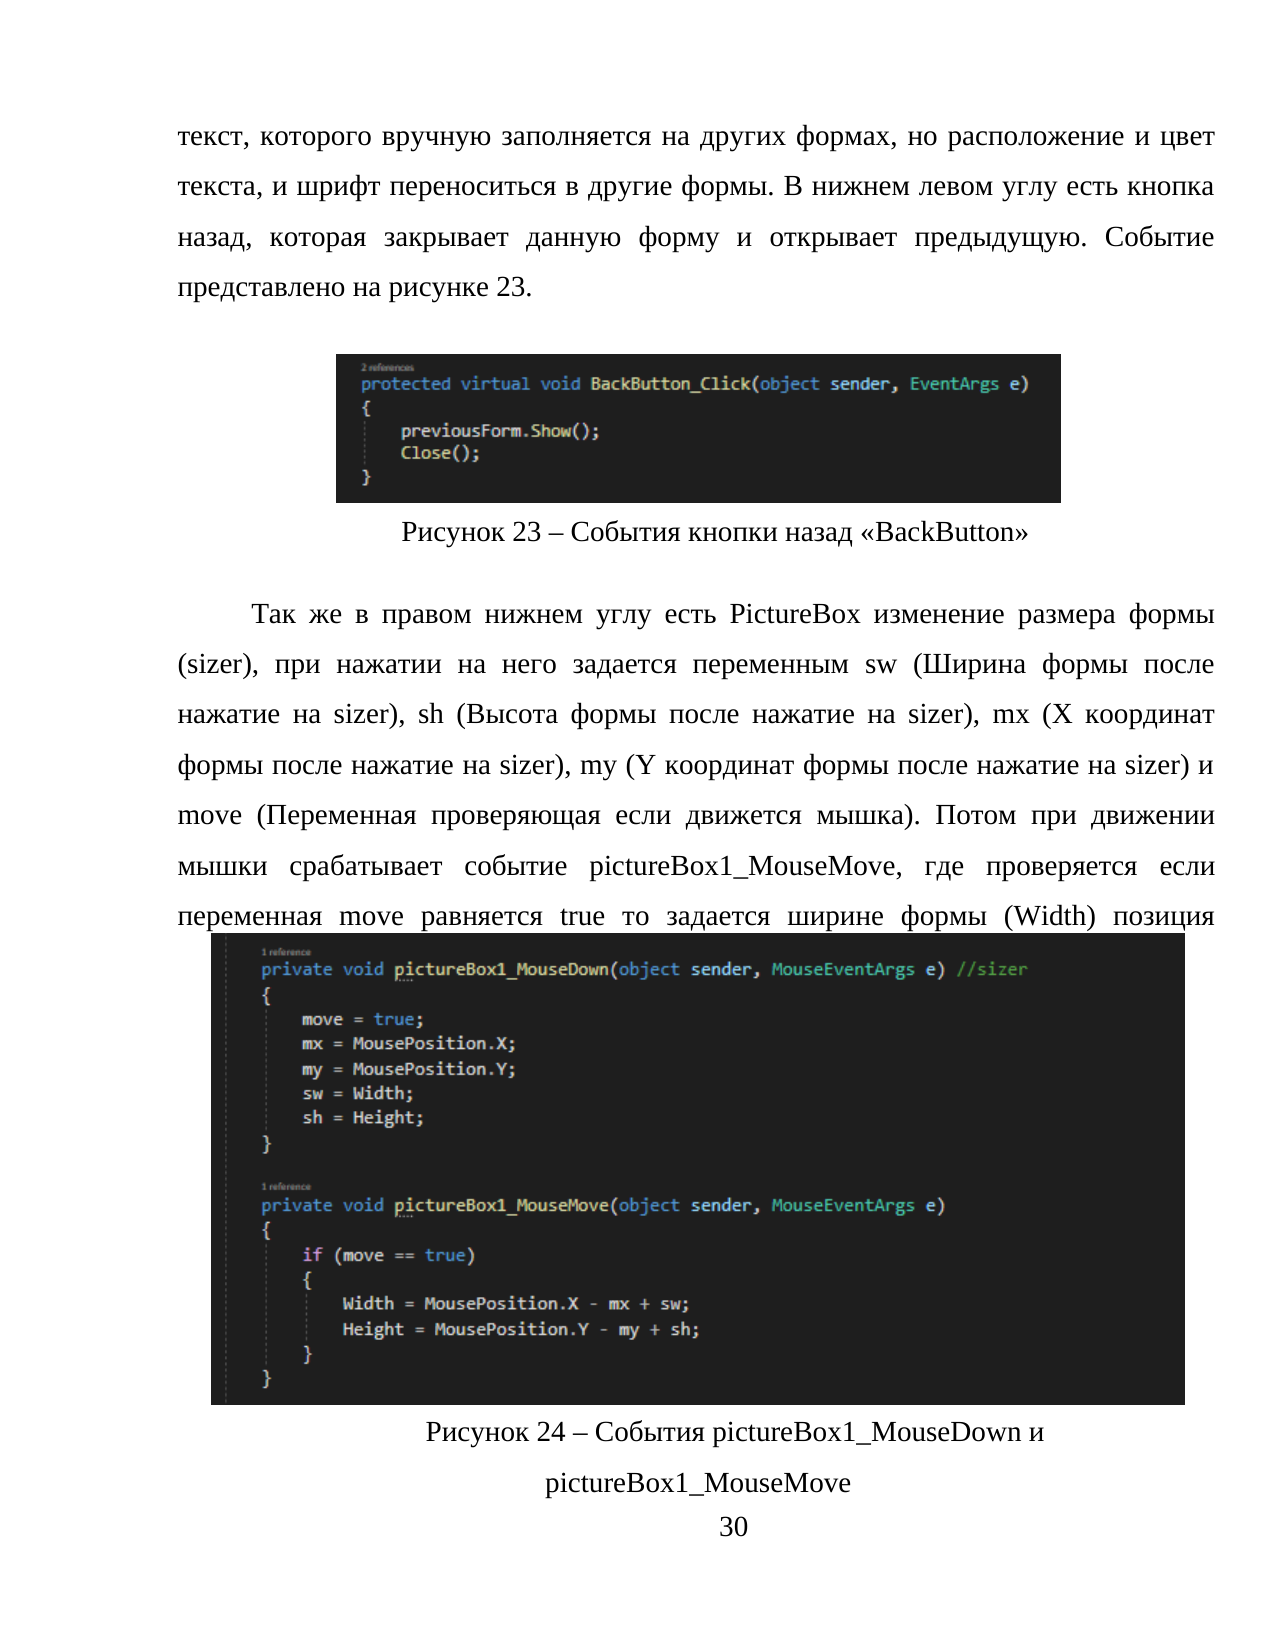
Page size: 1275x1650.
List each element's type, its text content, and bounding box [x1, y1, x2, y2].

text Так же в правом нижнем углу есть PictureBox изменение размера формы (sizer), при нажатии на него задается переменным sw (Ширина формы после нажатие на sizer), sh (Высота формы после нажатие на sizer), mx (X координат формы после нажатие на sizer), my (Y координат формы после нажатие на sizer) и move (Переменная проверяющая если движется мышка). Потом при движении мышки срабатывает событие pictureBox1_MouseMove, где проверяется если переменная move равняется true то задается ширине формы (Width) позиция мышки в данном моменте из которого вычитается значение переменной mx и прибавляется значение sw. Это заставляет форму расширятся. Код событий представлен на рисунке 24. [177, 370, 1216, 931]
picture [211, 933, 1185, 1405]
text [177, 118, 1216, 303]
picture [336, 354, 1061, 503]
